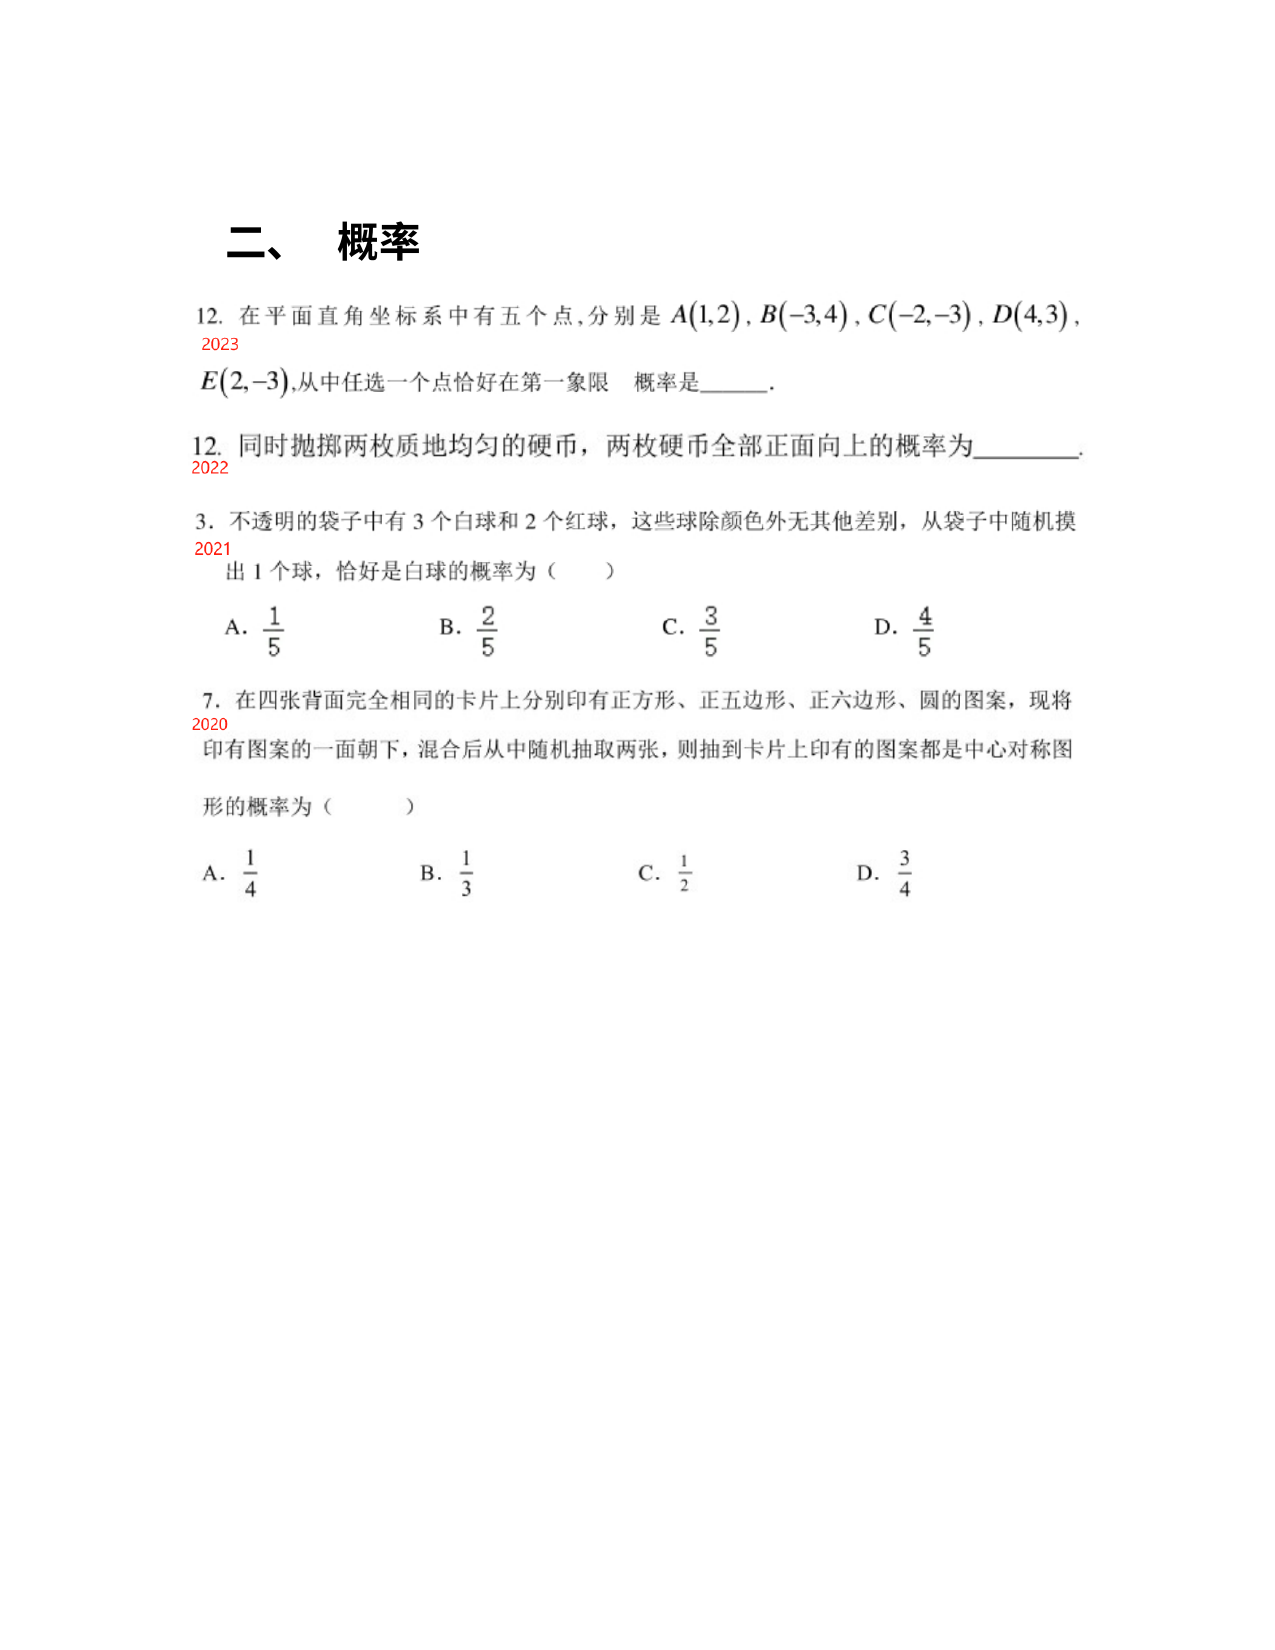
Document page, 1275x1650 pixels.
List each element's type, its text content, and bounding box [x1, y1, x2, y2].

list 概率 [225, 209, 1087, 270]
picture [187, 291, 1088, 402]
picture [187, 501, 1088, 665]
picture [187, 420, 1088, 483]
picture [187, 683, 1088, 907]
